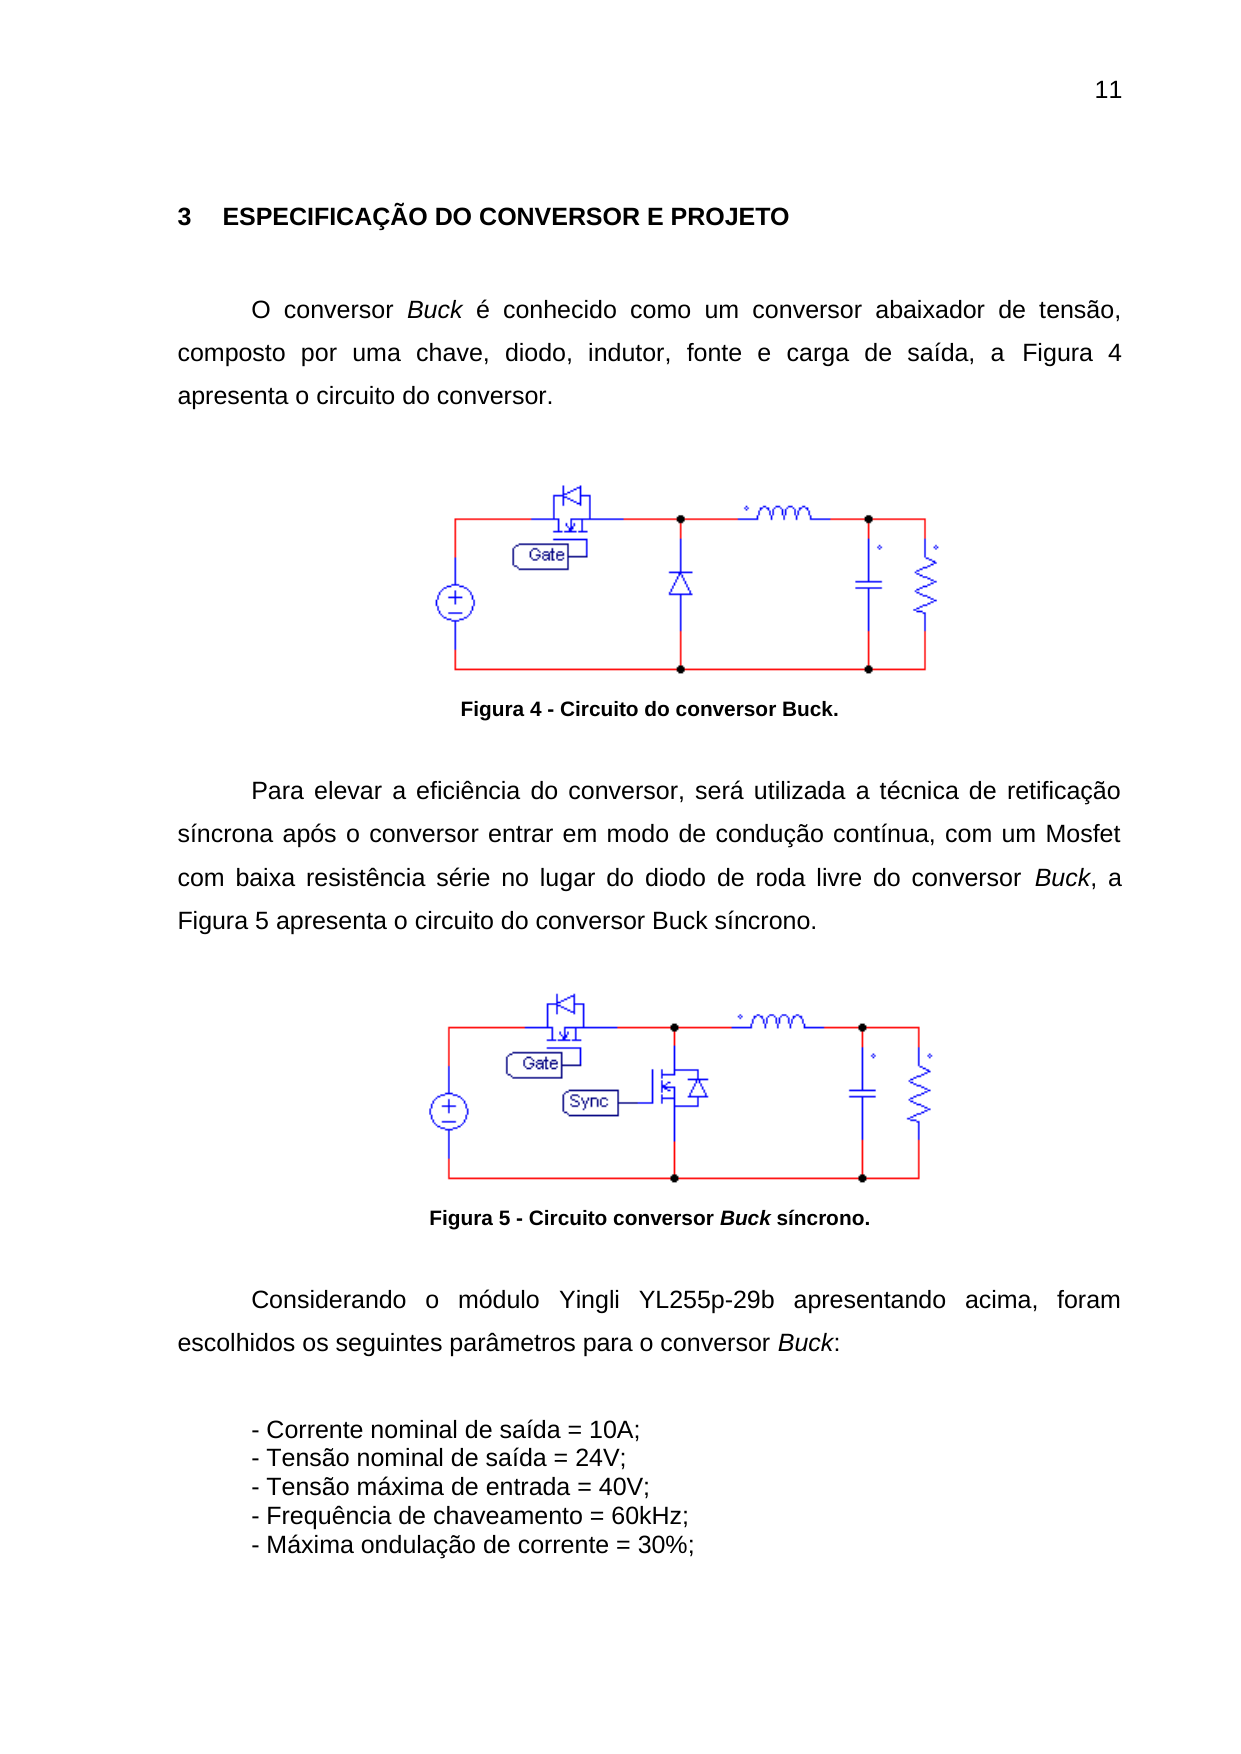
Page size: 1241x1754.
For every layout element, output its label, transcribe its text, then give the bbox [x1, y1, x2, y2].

text Para elevar a eficiência do conversor, será utilizada a técnica de retificação síncrona após o conversor entrar em modo de condução contínua, com um Mosfet com baixa resistência série no lugar do diodo de roda livre do conversor Buck, a Figura 5 apresenta o circuito do conversor Buck síncrono. [177, 776, 1122, 934]
text - Tensão máxima de entrada = 40V; [177, 1472, 1122, 1501]
text - Máxima ondulação de corrente = 30%; [177, 1530, 1122, 1558]
text - Corrente nominal de saída = 10A; [177, 1415, 1122, 1443]
picture [403, 991, 970, 1192]
text Figura 5 - Circuito conversor Buck síncrono. [177, 1206, 1122, 1230]
text - Frequência de chaveamento = 60kHz; [177, 1501, 1122, 1530]
text Considerando o módulo Yingli YL255p-29b apresentando acima, foram escolhidos os seguintes parâmetros para o conversor Buck: [177, 1285, 1122, 1357]
text - Tensão nominal de saída = 24V; [177, 1443, 1122, 1472]
picture [389, 467, 984, 683]
text O conversor Buck é conhecido como um conversor abaixador de tensão, composto por uma chave, diodo, indutor, fonte e carga de saída, a Figura 4 apresenta o circuito do conversor. [177, 295, 1122, 410]
subtitle ESPECIFICAÇÃO DO CONVERSOR E PROJETO [177, 202, 1122, 231]
text Figura 4 - Circuito do conversor Buck. [177, 697, 1122, 721]
